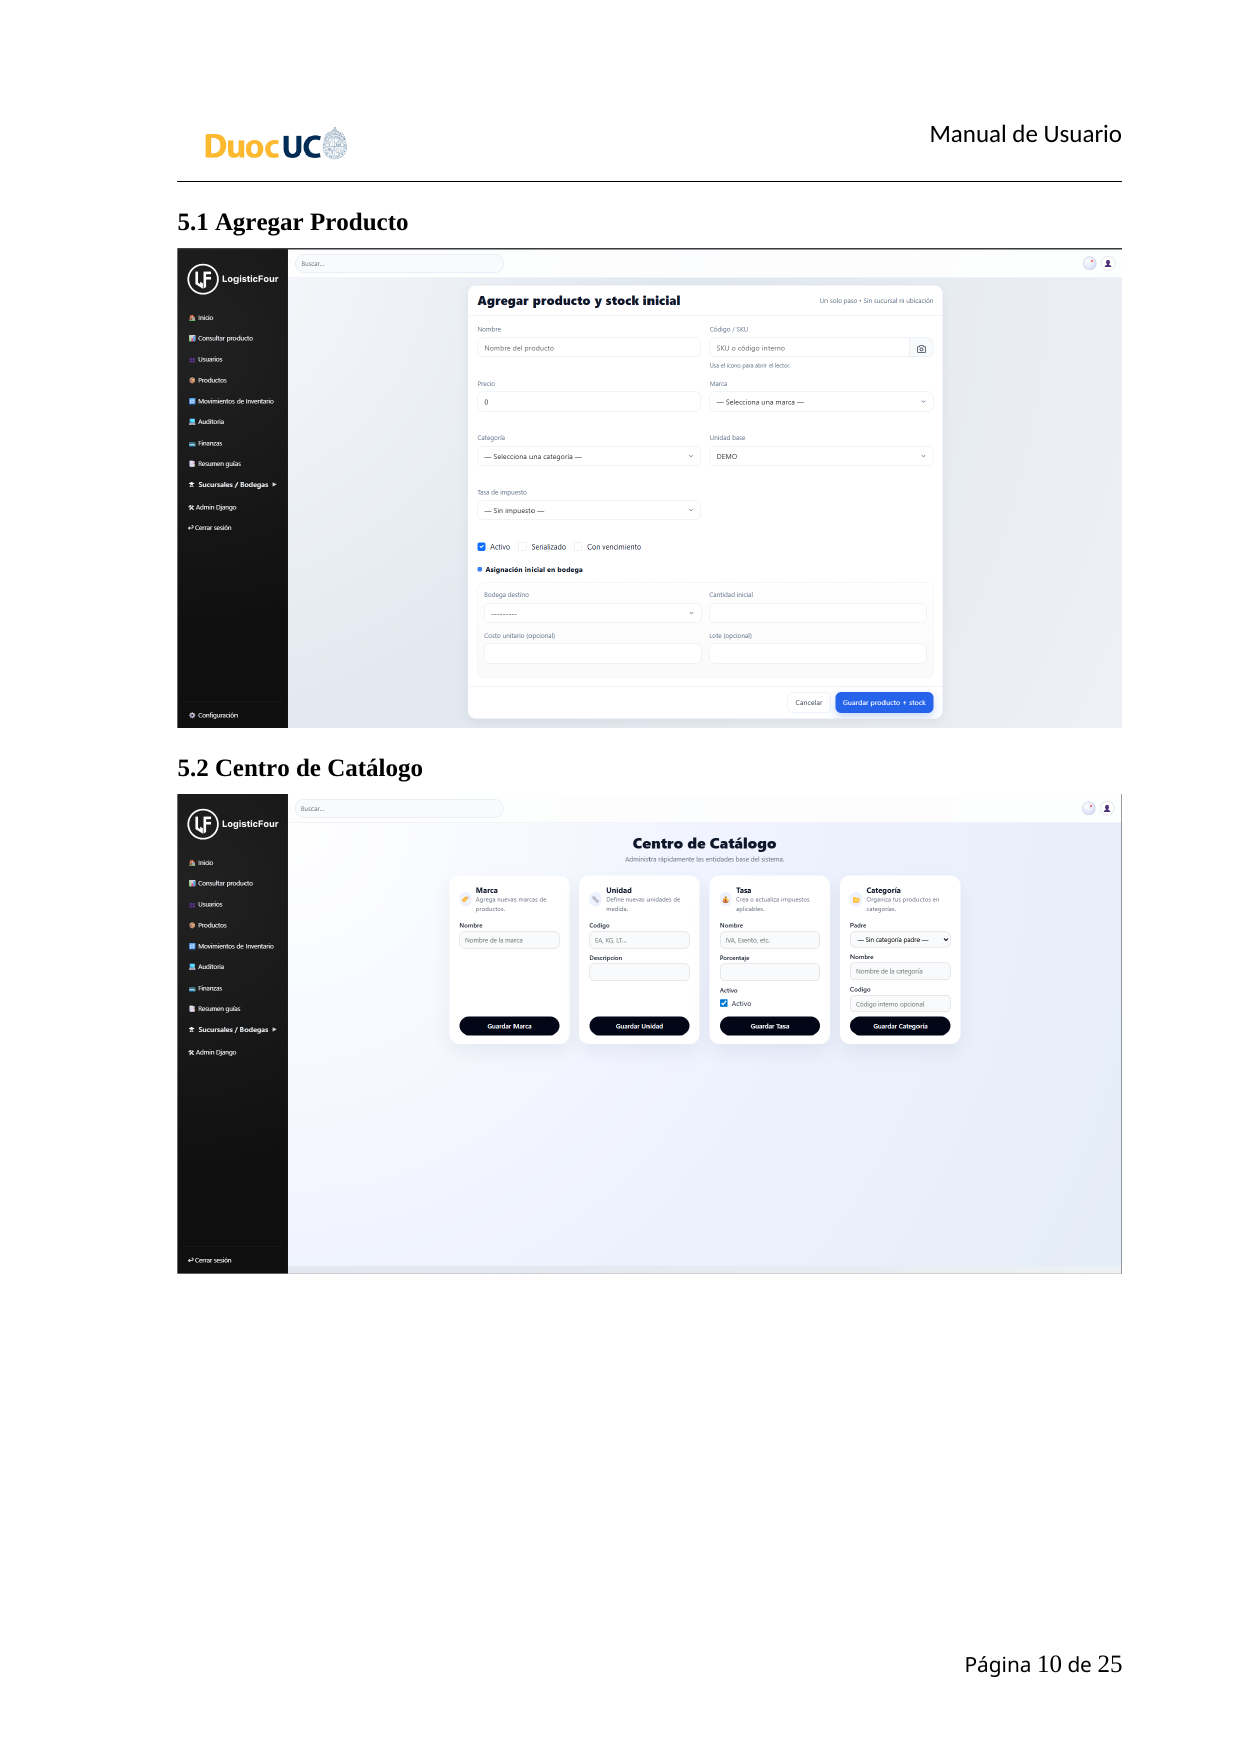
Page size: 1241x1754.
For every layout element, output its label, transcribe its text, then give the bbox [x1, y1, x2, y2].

subtitle 5.1 Agregar Producto [177, 207, 1122, 236]
picture [177, 794, 1122, 1274]
picture [198, 123, 352, 162]
picture [177, 248, 1122, 728]
subtitle 5.2 Centro de Catálogo [177, 753, 1122, 782]
